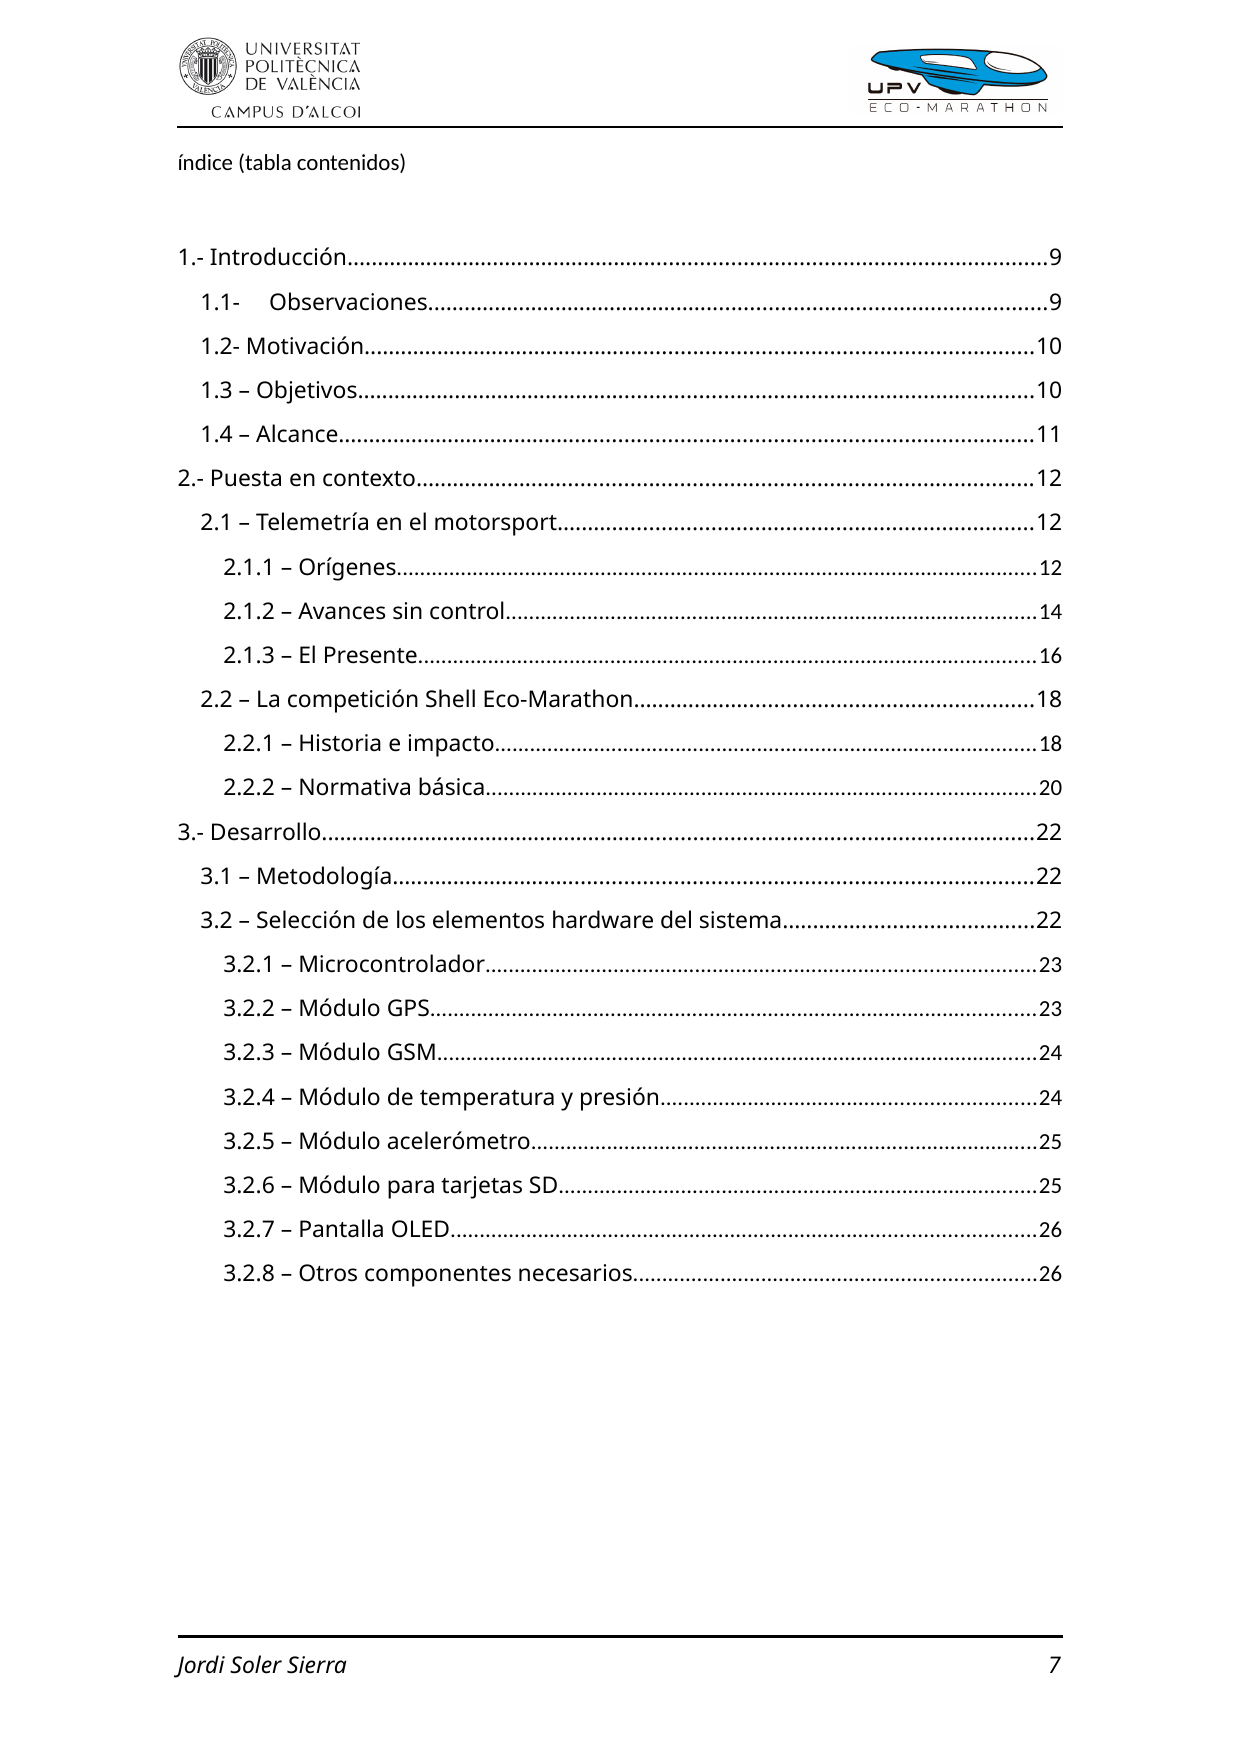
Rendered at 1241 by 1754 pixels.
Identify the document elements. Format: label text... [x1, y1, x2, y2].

text 2.2 – La competición Shell Eco-Marathon 18 [200, 683, 1063, 714]
text 2.1.2 – Avances sin control 14 [223, 595, 1063, 626]
text 3.2.5 – Módulo acelerómetro 25 [223, 1125, 1063, 1156]
text 3.2.3 – Módulo GSM 24 [223, 1036, 1063, 1068]
text 3.2.7 – Pantalla OLED 26 [223, 1213, 1063, 1244]
text 2.2.2 – Normativa básica 20 [223, 771, 1063, 803]
text 3.1 – Metodología 22 [200, 860, 1063, 891]
text 1.2- Motivación 10 [200, 330, 1063, 361]
text 1.1- Observaciones 9 [200, 286, 1063, 317]
text 3.2 – Selección de los elementos hardware del sistema 22 [200, 904, 1063, 935]
text 1.4 – Alcance 11 [200, 418, 1063, 449]
text 3.2.1 – Microcontrolador 23 [223, 948, 1063, 979]
picture [177, 34, 362, 121]
picture [849, 46, 1063, 114]
text 2.2.1 – Historia e impacto 18 [223, 727, 1063, 758]
text 3.2.2 – Módulo GPS 23 [223, 992, 1063, 1023]
text 1.3 – Objetivos 10 [200, 374, 1063, 405]
text 2.1 – Telemetría en el motorsport 12 [200, 506, 1063, 538]
text 2.1.1 – Orígenes 12 [223, 551, 1063, 582]
text 3.2.8 – Otros componentes necesarios 26 [223, 1257, 1063, 1288]
text 3.2.4 – Módulo de temperatura y presión 24 [223, 1081, 1063, 1112]
text 2.- Puesta en contexto 12 [177, 462, 1063, 493]
text 1.- Introducción 9 [177, 241, 1063, 273]
text 3.- Desarrollo 22 [177, 816, 1063, 847]
text 3.2.6 – Módulo para tarjetas SD 25 [223, 1169, 1063, 1200]
text 2.1.3 – El Presente 16 [223, 639, 1063, 670]
text índice (tabla contenidos) [177, 148, 1063, 176]
